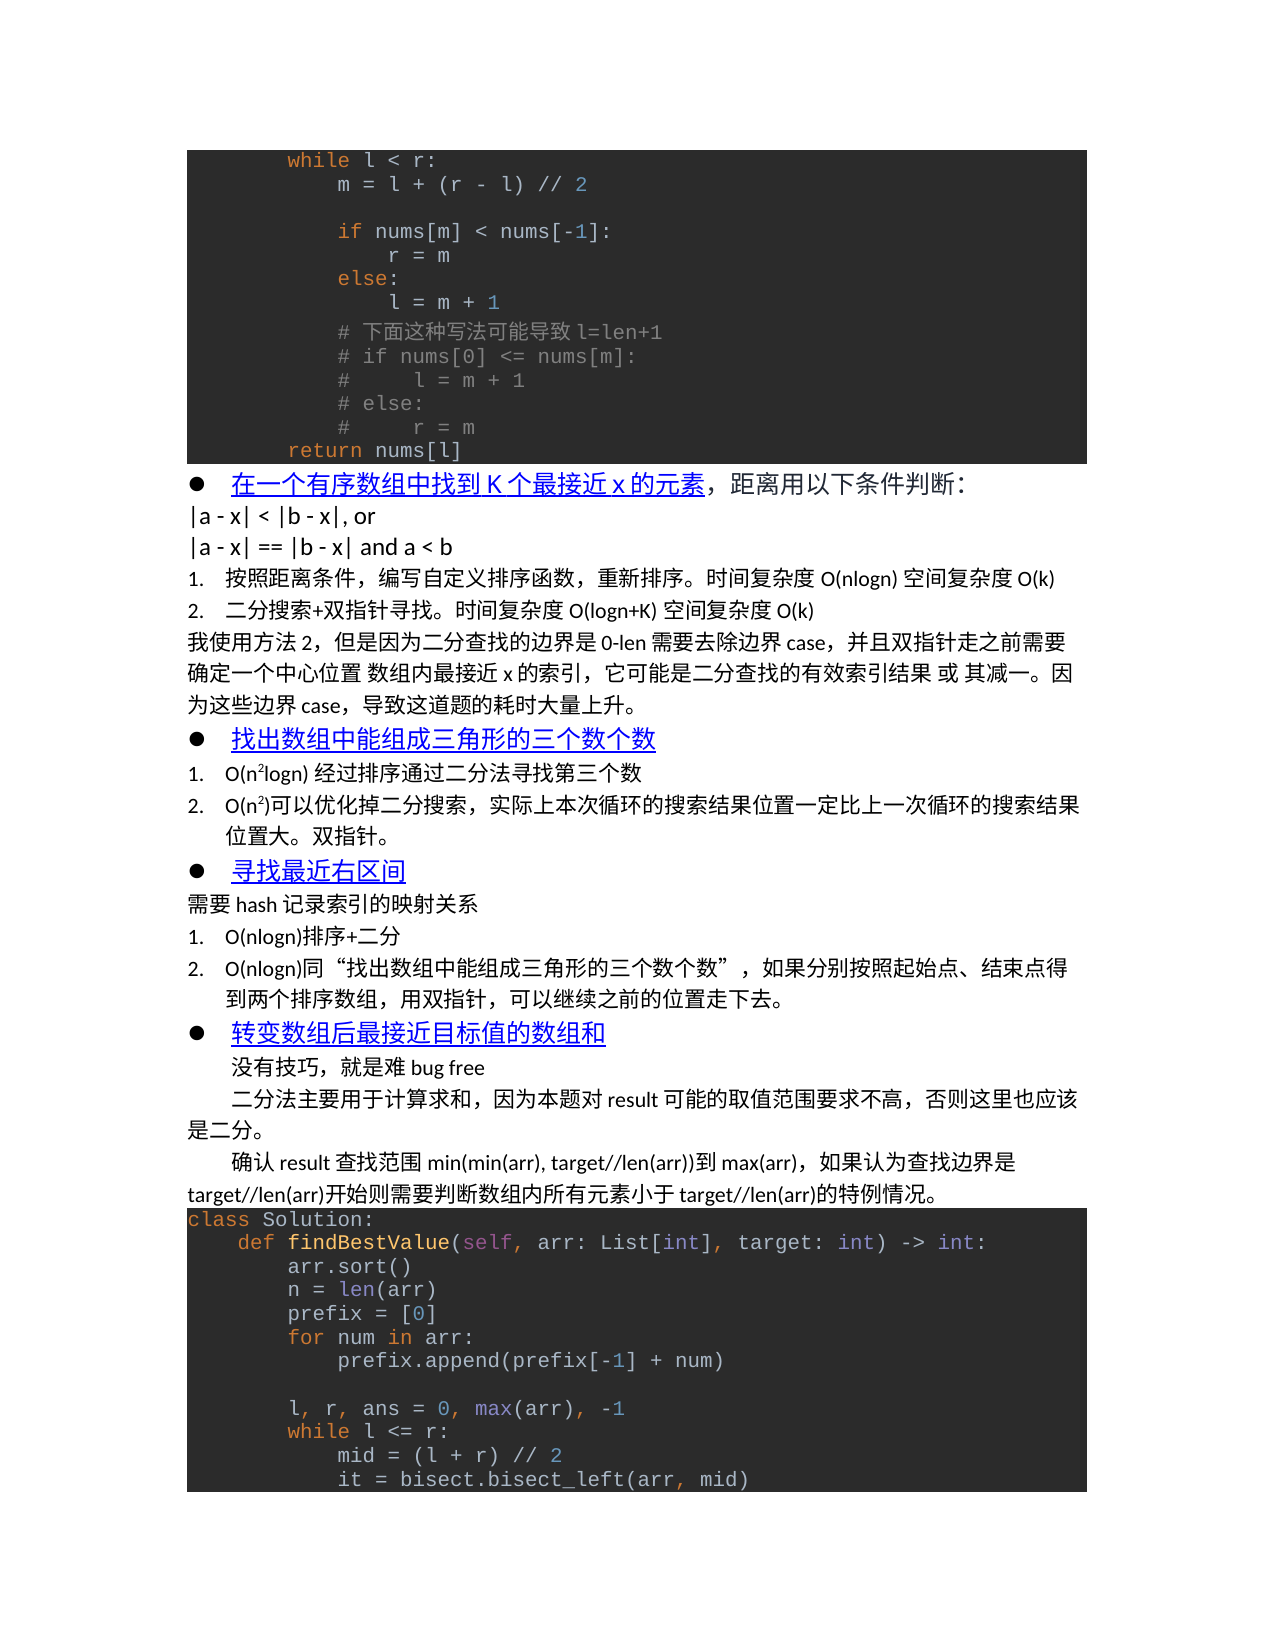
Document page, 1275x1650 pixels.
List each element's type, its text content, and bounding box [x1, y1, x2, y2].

text 需要hash记录索引的映射关系 [187, 887, 1087, 919]
text 二分法主要用于计算求和，因为本题对result可能的取值范围要求不高，否则这里也应该是二分。 [187, 1082, 1087, 1145]
list 没有技巧，就是难bug free [231, 1050, 1087, 1082]
text 确认result查找范围 min(min(arr), target//len(arr))到max(arr)，如果认为查找边界是target//len(arr)开始则需要判断数组内所有元素小于target//len(arr)的特例情况。 [187, 1145, 1087, 1208]
list O(n2)可以优化掉二分搜索，实际上本次循环的搜索结果位置一定比上一次循环的搜索结果位置大。双指针。 [187, 788, 1087, 851]
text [187, 1208, 1087, 1492]
text 我使用方法2，但是因为二分查找的边界是0-len需要去除边界case，并且双指针走之前需要确定一个中心位置 数组内最接近x的索引，它可能是二分查找的有效索引结果 或 其减一。因为这些边界case，导致这道题的耗时大量上升。 [187, 625, 1087, 720]
list 在一个有序数组中找到K个最接近x的元素，距离用以下条件判断： [187, 464, 1087, 500]
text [187, 150, 1087, 464]
list 二分搜索+双指针寻找。时间复杂度 O(logn+K) 空间复杂度O(k) [187, 593, 1087, 625]
list 按照距离条件，编写自定义排序函数，重新排序。时间复杂度 O(nlogn) 空间复杂度O(k) [187, 561, 1087, 593]
list O(nlogn)同“找出数组中能组成三角形的三个数个数”，如果分别按照起始点、结束点得到两个排序数组，用双指针，可以继续之前的位置走下去。 [187, 951, 1087, 1014]
list O(nlogn)排序+二分 [187, 919, 1087, 951]
list 寻找最近右区间 [187, 851, 1087, 887]
list 找出数组中能组成三角形的三个数个数 [187, 720, 1087, 756]
list 转变数组后最接近目标值的数组和 [187, 1014, 1087, 1050]
list O(n2logn) 经过排序通过二分法寻找第三个数 [187, 756, 1087, 788]
text |a - x| == |b - x| and a < b [187, 531, 1087, 561]
text |a - x| < |b - x|, or [187, 500, 1087, 531]
